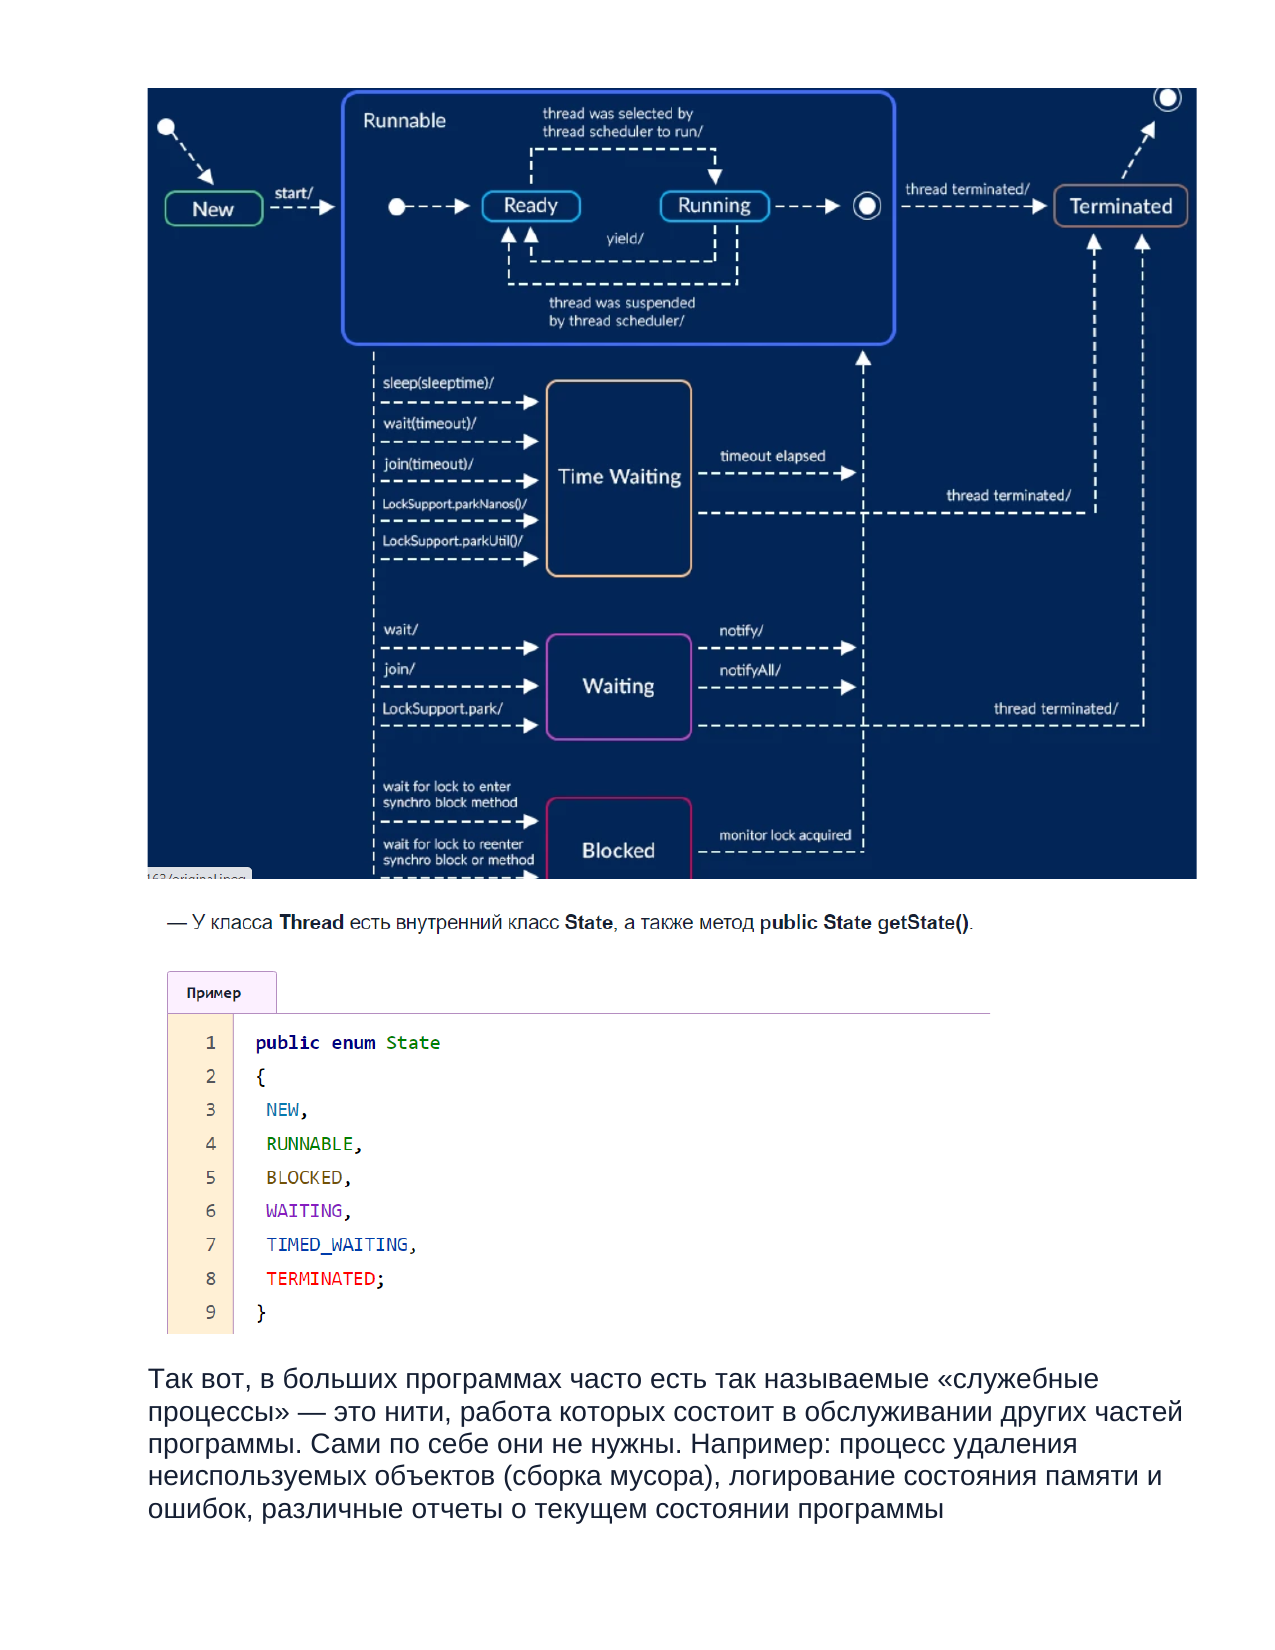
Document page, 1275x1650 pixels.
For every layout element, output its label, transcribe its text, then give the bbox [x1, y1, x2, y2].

text Так вот, в больших программах часто есть так называемые «служебные процессы» — это нити, работа которых состоит в обслуживании других частей программы. Сами по себе они не нужны. Например: процесс удаления неиспользуемых объектов (сборка мусора), логирование состояния памяти и ошибок, различные отчеты о текущем состоянии программы [148, 1362, 1186, 1524]
picture [147, 88, 1197, 879]
picture [147, 906, 991, 1334]
